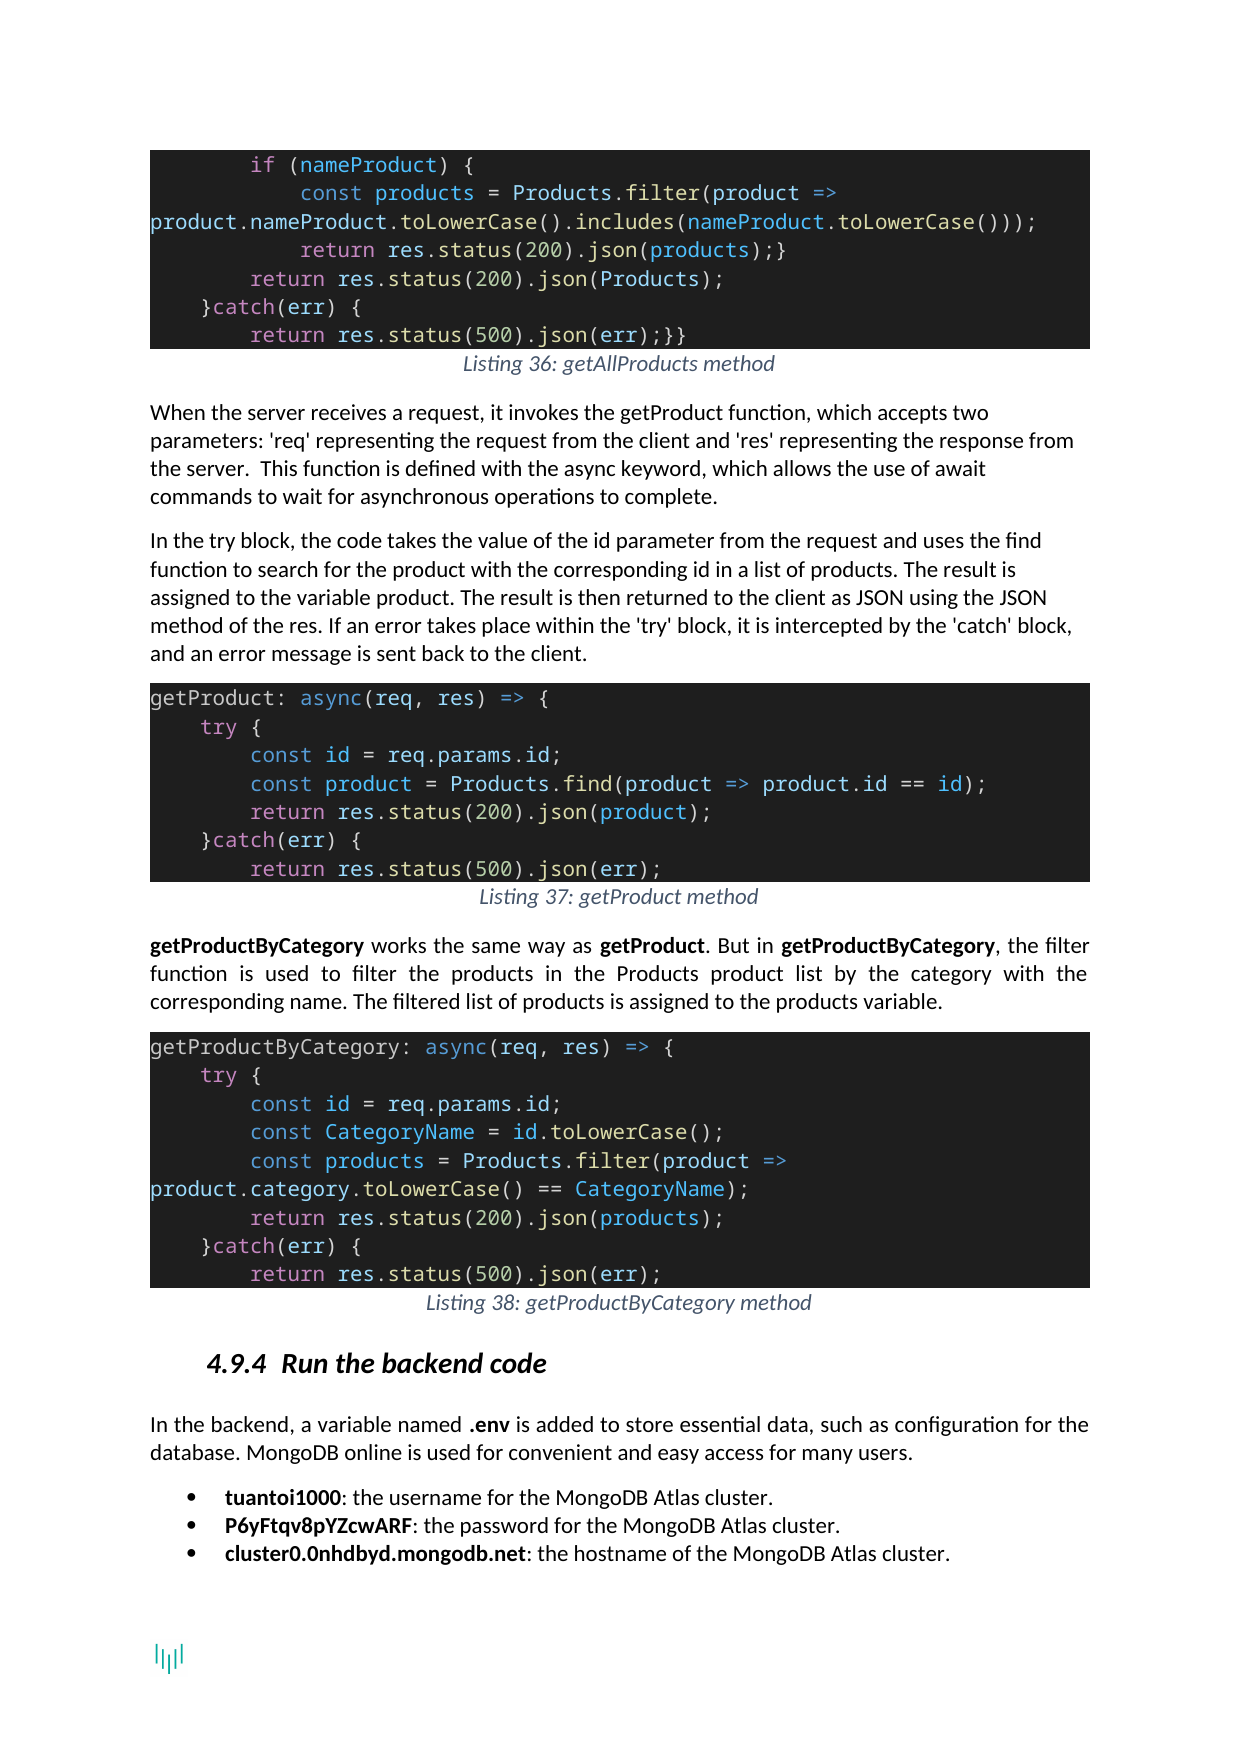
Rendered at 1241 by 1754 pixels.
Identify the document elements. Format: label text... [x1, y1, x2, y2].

text return res.status(500).json(err); [150, 854, 1090, 882]
text const product = Products.find(product => product.id == id); [150, 769, 1090, 797]
list tuantoi1000: the username for the MongoDB Atlas cluster. [187, 1483, 1090, 1511]
text Listing 37: getProduct method [150, 882, 1090, 911]
text }catch(err) { [150, 292, 1090, 321]
text return res.status(200).json(products);} [150, 235, 1090, 264]
text return res.status(200).json(product); [150, 797, 1090, 826]
text getProductByCategory: async(req, res) => { [150, 1032, 1090, 1061]
text return res.status(200).json(products); [150, 1203, 1090, 1231]
text if (nameProduct) { [150, 150, 1090, 178]
text Listing 38: getProductByCategory method [150, 1288, 1090, 1316]
list P6yFtqv8pYZcwARF: the password for the MongoDB Atlas cluster. [187, 1511, 1090, 1539]
text const id = req.params.id; [150, 740, 1090, 769]
text const CategoryName = id.toLowerCase(); [150, 1117, 1090, 1146]
text Listing 36: getAllProducts method [150, 349, 1090, 377]
text return res.status(500).json(err);}} [150, 321, 1090, 349]
text getProduct: async(req, res) => { [150, 683, 1090, 712]
text return res.status(500).json(err); [150, 1259, 1090, 1288]
text }catch(err) { [150, 826, 1090, 854]
subtitle Run the backend code [206, 1345, 1090, 1381]
text const products = Products.filter(product => product.nameProduct.toLowerCase().includes(nameProduct.toLowerCase())); [150, 178, 1090, 235]
text getProductByCategory works the same way as getProduct. But in getProductByCategory, the filter function is used to filter the products in the Products product list by the category with the corresponding name. The filtered list of products is assigned to the products variable. [150, 931, 1090, 1015]
text try { [150, 712, 1090, 740]
text In the try block, the code takes the value of the id parameter from the request and uses the find function to search for the product with the corresponding id in a list of products. The result is assigned to the variable product. The result is then returned to the client as JSON using the JSON method of the res. If an error takes place within the 'try' block, it is intercepted by the 'catch' block, and an error message is sent back to the client. [150, 527, 1090, 667]
text }catch(err) { [150, 1231, 1090, 1259]
text return res.status(200).json(Products); [150, 264, 1090, 292]
text try { [150, 1061, 1090, 1089]
text const id = req.params.id; [150, 1089, 1090, 1117]
text In the backend, a variable named .env is added to store essential data, such as configuration for the database. MongoDB online is used for convenient and easy access for many users. [150, 1410, 1090, 1466]
picture [150, 1639, 188, 1677]
text When the server receives a request, it invokes the getProduct function, which accepts two parameters: 'req' representing the request from the client and 'res' representing the response from the server. This function is defined with the async keyword, which allows the use of await commands to wait for asynchronous operations to complete. [150, 398, 1090, 510]
text const products = Products.filter(product => product.category.toLowerCase() == CategoryName); [150, 1146, 1090, 1203]
list cluster0.0nhdbyd.mongodb.net: the hostname of the MongoDB Atlas cluster. [187, 1539, 1090, 1567]
